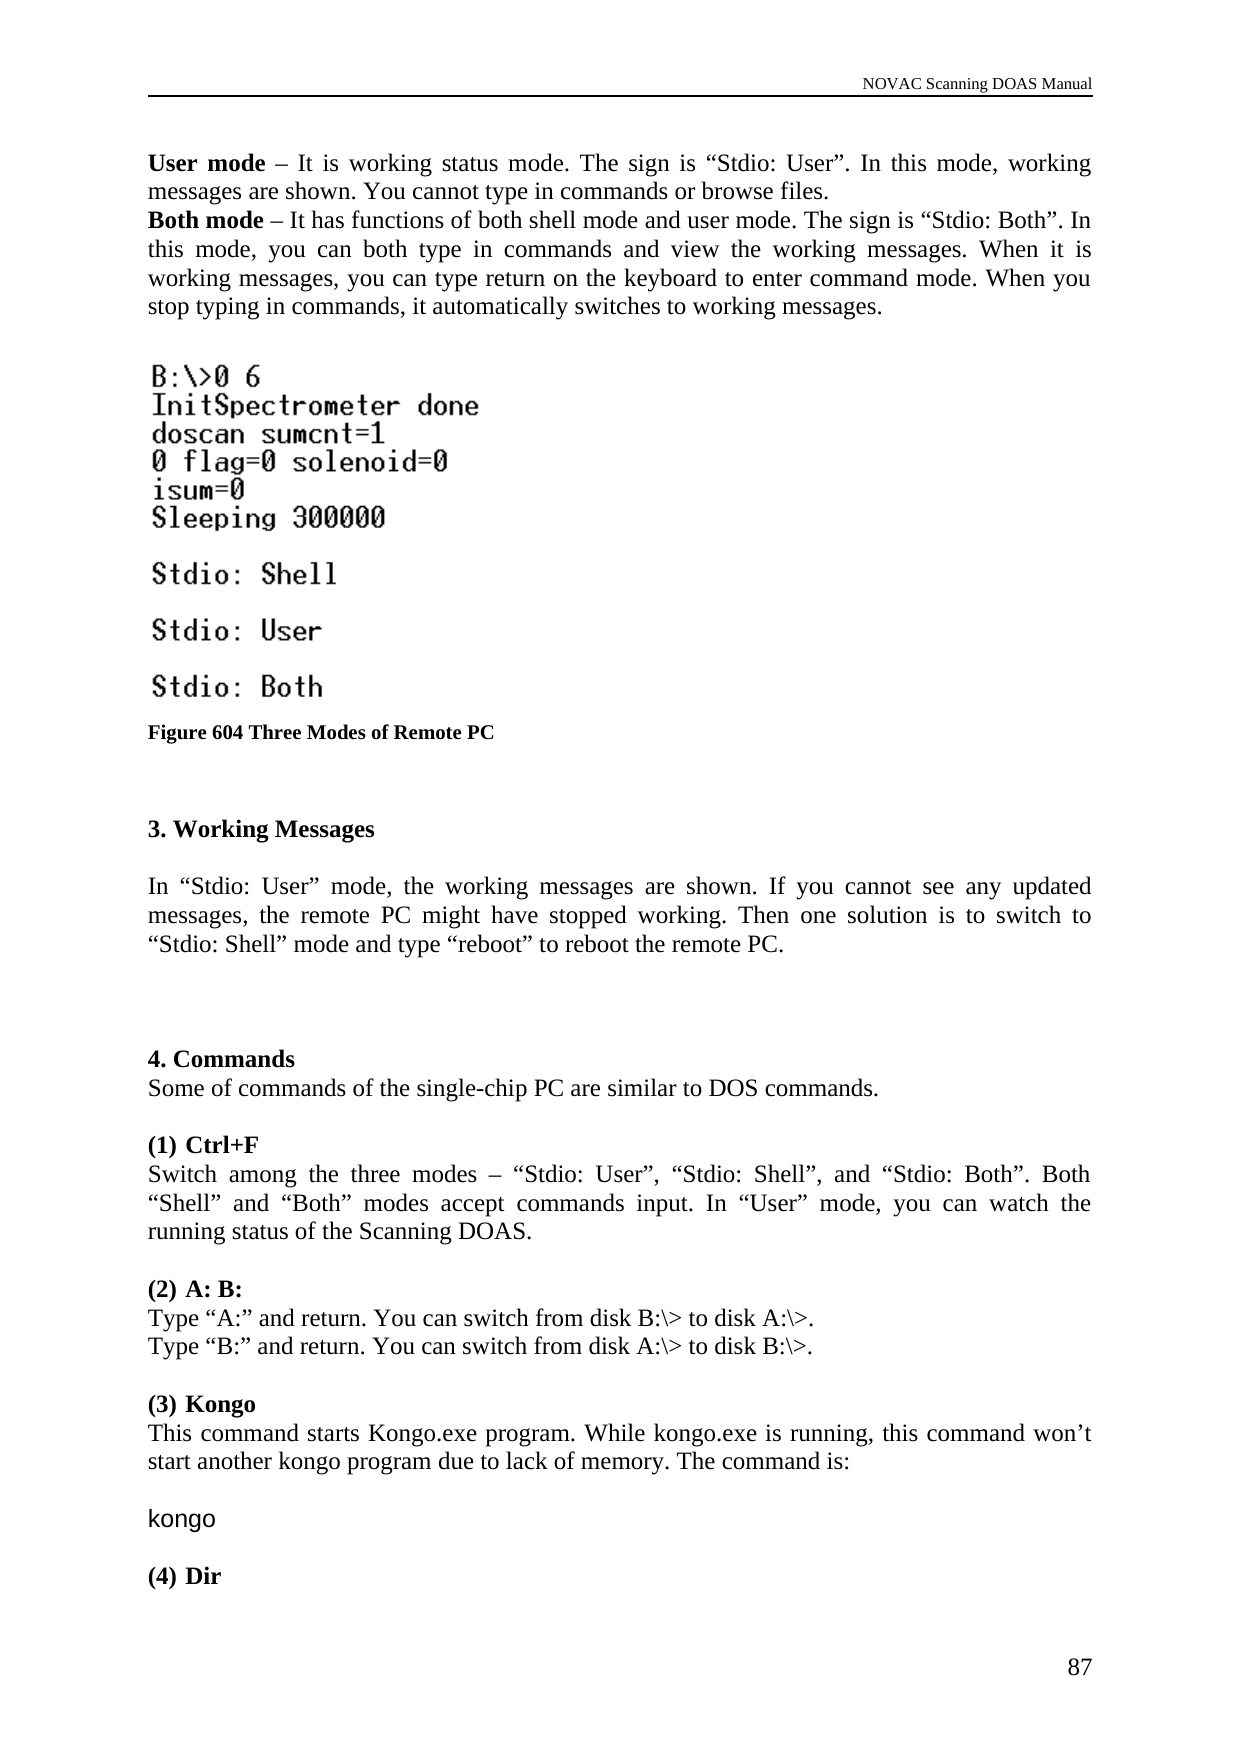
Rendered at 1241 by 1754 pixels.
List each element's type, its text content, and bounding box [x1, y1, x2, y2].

text Both mode – It has functions of both shell mode and user mode. The sign is “Stdio: Both”. In this mode, you can both type in commands and view the working messages. When it is working messages, you can type return on the keyboard to enter command mode. When you stop typing in commands, it automatically switches to working messages. [148, 205, 1093, 320]
text Switch among the three modes – “Stdio: User”, “Stdio: Shell”, and “Stdio: Both”. Both “Shell” and “Both” modes accept commands input. In “User” mode, you can watch the running status of the Scanning DOAS. [148, 1159, 1093, 1245]
text This command starts Kongo.exe program. While kongo.exe is running, this command won’t start another kongo program due to lack of memory. The command is: [148, 1418, 1093, 1475]
subtitle 3. Working Messages [148, 814, 1093, 843]
list Ctrl+F [148, 1130, 1093, 1159]
text Type “B:” and return. You can switch from disk A:\> to disk B:\>. [148, 1331, 1093, 1360]
text Type “A:” and return. You can switch from disk B:\> to disk A:\>. [148, 1303, 1093, 1331]
text User mode – It is working status mode. The sign is “Stdio: User”. In this mode, working messages are shown. You cannot type in commands or browse files. [148, 148, 1093, 205]
list Kongo [148, 1389, 1093, 1418]
list Dir [148, 1561, 1093, 1590]
text In “Stdio: User” mode, the working messages are shown. If you cannot see any updated messages, the remote PC might have stopped working. Then one solution is to switch to “Stdio: Shell” mode and type “reboot” to reboot the remote PC. [148, 871, 1093, 958]
subtitle 4. Commands [148, 1044, 1093, 1073]
text kongo [148, 1504, 1093, 1533]
list A: B: [148, 1274, 1093, 1303]
text Some of commands of the single-chip PC are similar to DOS commands. [148, 1073, 1093, 1101]
picture [147, 348, 483, 708]
text Figure 604 Three Modes of Remote PC [148, 720, 1093, 744]
